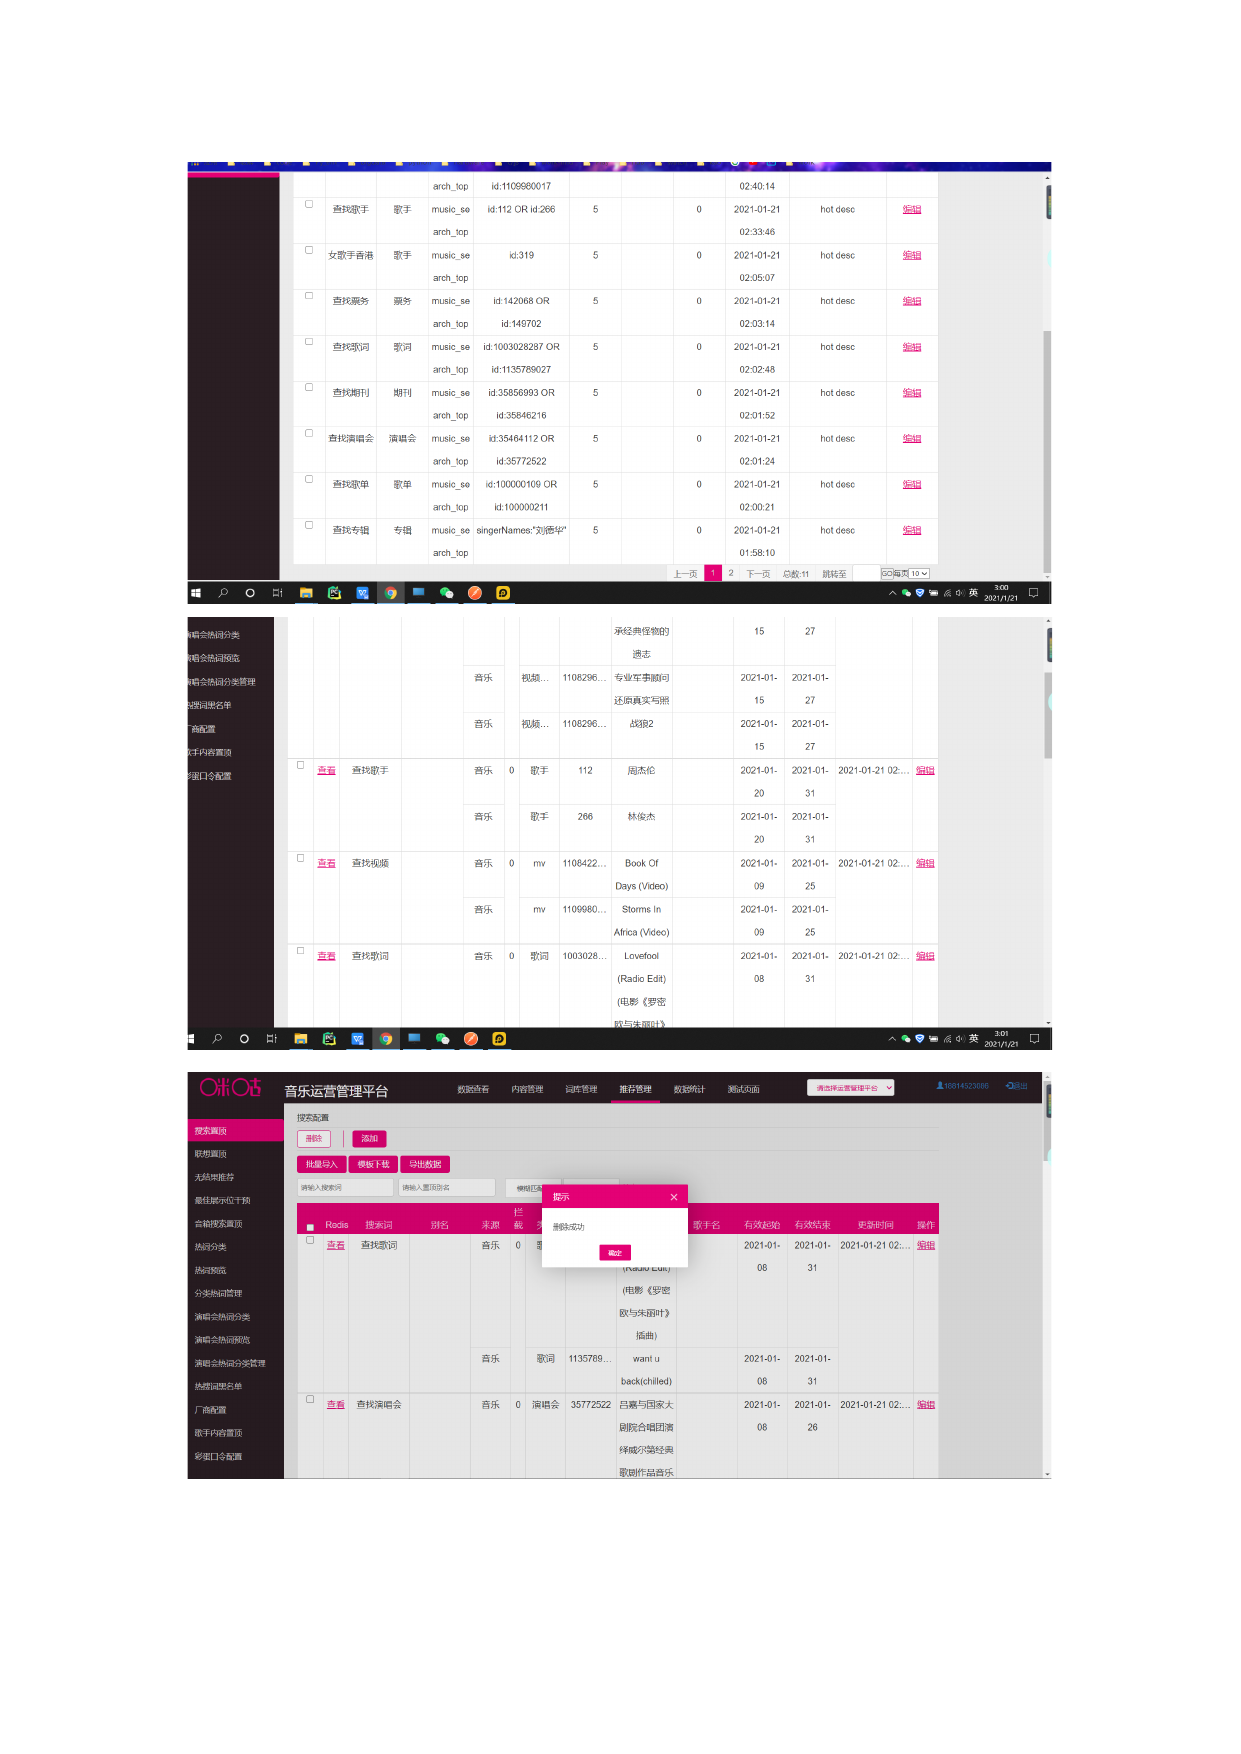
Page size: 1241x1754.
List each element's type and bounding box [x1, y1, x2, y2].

picture [187, 162, 1052, 604]
picture [187, 617, 1053, 1050]
picture [187, 1072, 1052, 1479]
